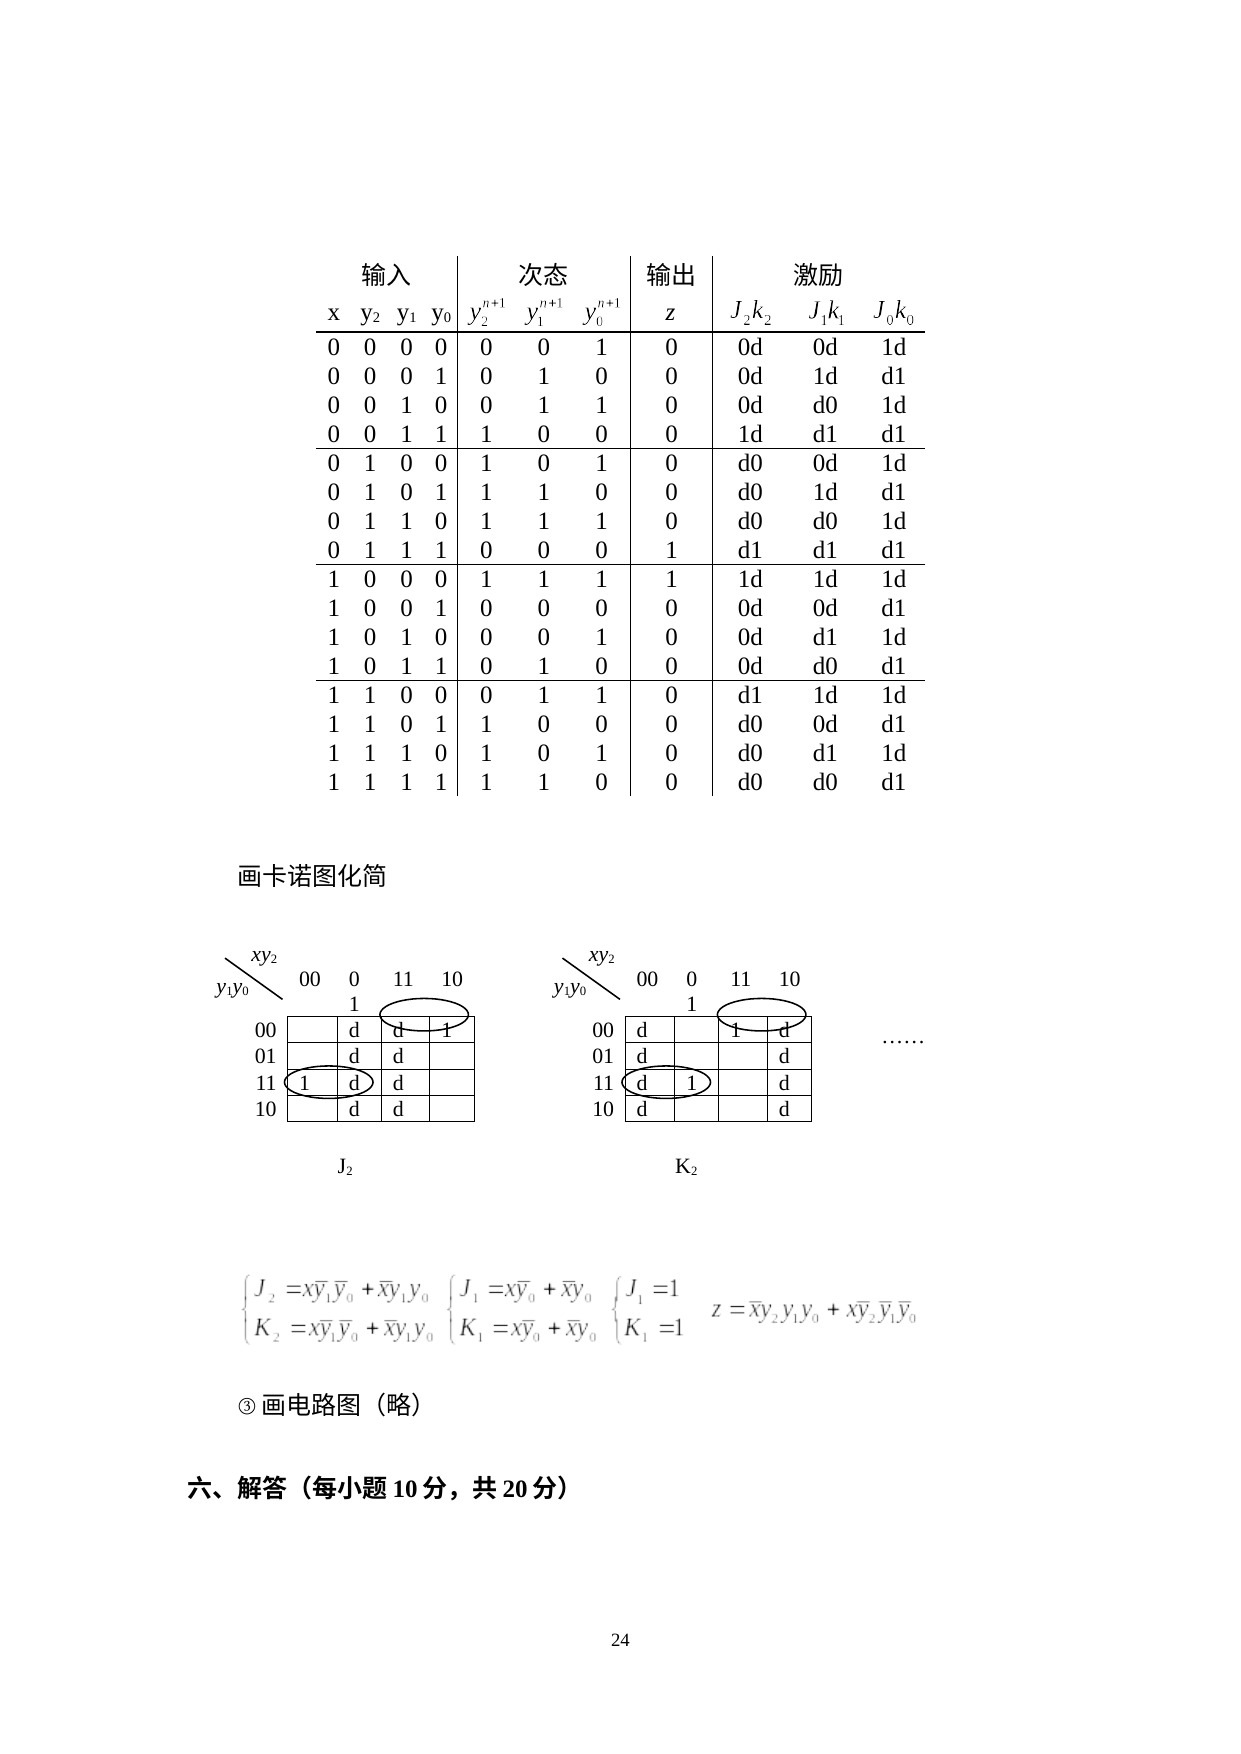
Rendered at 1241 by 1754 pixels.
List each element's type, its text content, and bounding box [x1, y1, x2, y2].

table_cell d1 [863, 767, 924, 796]
table_cell d0 [713, 477, 788, 506]
table_cell d1 [863, 593, 924, 622]
table_cell 0 [458, 681, 515, 709]
table_cell 1 [389, 390, 424, 419]
table_cell [788, 292, 863, 331]
table_cell 0 [316, 506, 352, 535]
table_cell 1d [863, 565, 924, 593]
table_cell d1 [788, 419, 863, 447]
table_cell 1 [573, 738, 630, 767]
table_cell 1 [316, 709, 352, 738]
table_cell 1 [316, 738, 352, 767]
table_cell 0 [352, 565, 388, 593]
table_cell 0 [424, 506, 457, 535]
table_cell 1d [863, 681, 924, 709]
table_cell 1d [788, 565, 863, 593]
table_cell 0 [515, 333, 573, 361]
table_cell 0 [389, 361, 424, 390]
table_cell 0 [389, 593, 424, 622]
table_cell 0 [424, 738, 457, 767]
table_cell 0 [458, 361, 515, 390]
table_cell y2 [352, 292, 388, 331]
table_cell d1 [863, 419, 924, 447]
table_cell 1 [316, 651, 352, 679]
table_cell 1 [573, 622, 630, 651]
table_cell 0 [631, 333, 712, 361]
table_cell 0d [713, 593, 788, 622]
table_header 输入 [316, 256, 457, 292]
table_cell 1d [788, 361, 863, 390]
table_cell 0 [631, 419, 712, 447]
table_cell 0 [316, 390, 352, 419]
table_cell 1 [424, 361, 457, 390]
table_cell 0 [389, 565, 424, 593]
table_cell 1 [424, 593, 457, 622]
table_cell d0 [713, 738, 788, 767]
text 画卡诺图化简 [187, 842, 1053, 907]
table_header 激励 [713, 256, 924, 292]
table_cell 0 [352, 419, 388, 447]
table_cell d1 [713, 535, 788, 563]
table_cell 0 [631, 449, 712, 477]
table_header 次态 [458, 256, 630, 292]
table_cell [515, 292, 573, 331]
table_cell 1d [713, 565, 788, 593]
table_cell d0 [713, 767, 788, 796]
table_cell 1 [424, 419, 457, 447]
table_cell d1 [788, 535, 863, 563]
table_cell 0 [352, 333, 388, 361]
table_cell 1 [458, 738, 515, 767]
table_cell y0 [424, 292, 457, 331]
table_cell 0 [458, 622, 515, 651]
table_cell d1 [863, 477, 924, 506]
table_cell 0 [389, 333, 424, 361]
table_cell 1 [458, 767, 515, 796]
table_cell d0 [713, 709, 788, 738]
table_cell 1 [352, 477, 388, 506]
table_cell 1 [352, 449, 388, 477]
table_cell 0 [389, 681, 424, 709]
text ③画电路图（略） [187, 1371, 1053, 1436]
table_cell d1 [713, 681, 788, 709]
table_cell 0 [631, 681, 712, 709]
table_cell 1 [515, 390, 573, 419]
table_cell 0 [316, 361, 352, 390]
table_cell 0 [631, 506, 712, 535]
table_cell 0 [389, 449, 424, 477]
table_cell 1d [863, 738, 924, 767]
table_cell d1 [863, 709, 924, 738]
table_cell 1 [458, 419, 515, 447]
table_cell 1 [515, 506, 573, 535]
table_cell 0 [389, 477, 424, 506]
table_cell 1 [631, 565, 712, 593]
table_cell 1 [458, 449, 515, 477]
table_cell 1 [424, 535, 457, 563]
table_cell 1 [458, 709, 515, 738]
table_cell d1 [788, 622, 863, 651]
table_cell 0 [573, 535, 630, 563]
table_cell 0 [316, 477, 352, 506]
table_cell 1 [573, 390, 630, 419]
table_cell 1 [352, 506, 388, 535]
table_cell 0 [631, 651, 712, 679]
table_cell 1 [458, 565, 515, 593]
table_cell d0 [788, 506, 863, 535]
table_cell 0 [424, 390, 457, 419]
table_cell 0d [713, 390, 788, 419]
table_cell 1 [389, 535, 424, 563]
table_cell d1 [863, 651, 924, 679]
table_cell 1 [573, 565, 630, 593]
table_cell d0 [788, 390, 863, 419]
table_cell 0 [573, 651, 630, 679]
table_cell 1 [573, 506, 630, 535]
table_cell 0 [352, 622, 388, 651]
table_cell 0d [713, 651, 788, 679]
table_cell 0 [316, 449, 352, 477]
table_cell 0 [573, 419, 630, 447]
table_cell [573, 292, 630, 331]
table_cell 0 [631, 767, 712, 796]
table_cell 0 [458, 593, 515, 622]
table_cell 0 [424, 449, 457, 477]
table_cell 1 [424, 477, 457, 506]
table_cell 0 [424, 565, 457, 593]
table_cell 1d [863, 506, 924, 535]
table_cell d0 [713, 506, 788, 535]
table_cell 0 [515, 449, 573, 477]
table_cell 0 [316, 419, 352, 447]
table_cell 1 [515, 477, 573, 506]
table_cell d1 [788, 738, 863, 767]
table_cell 1 [352, 681, 388, 709]
table_cell 1d [863, 622, 924, 651]
table_cell 0 [515, 738, 573, 767]
table_cell 0 [573, 709, 630, 738]
table_cell 0 [458, 535, 515, 563]
table_cell 1 [458, 477, 515, 506]
table_cell 0 [631, 738, 712, 767]
table_cell 1 [424, 767, 457, 796]
table_cell 1d [713, 419, 788, 447]
table_cell 1 [515, 361, 573, 390]
table_cell 0 [631, 477, 712, 506]
table_cell 1 [352, 738, 388, 767]
table_cell 1 [458, 506, 515, 535]
table_cell 0 [458, 390, 515, 419]
table_cell 0 [458, 333, 515, 361]
table_cell 1 [424, 709, 457, 738]
table_cell 0 [631, 622, 712, 651]
table_cell 0 [515, 535, 573, 563]
table_cell 0 [352, 651, 388, 679]
table_cell 0d [713, 361, 788, 390]
table_cell 0 [573, 593, 630, 622]
table_cell 0d [713, 622, 788, 651]
table_cell x [316, 292, 352, 331]
table_cell 0 [424, 333, 457, 361]
table_cell z [631, 292, 712, 331]
table_cell 1 [573, 449, 630, 477]
table_cell 0d [788, 449, 863, 477]
table_cell 1d [863, 449, 924, 477]
table_cell 1 [316, 593, 352, 622]
table_cell d1 [863, 535, 924, 563]
table_cell 1 [424, 651, 457, 679]
table_cell 1 [389, 767, 424, 796]
table_cell 1 [389, 622, 424, 651]
table_cell 0 [389, 709, 424, 738]
table_cell 1d [863, 390, 924, 419]
table_cell y1 [389, 292, 424, 331]
table_cell 0 [515, 419, 573, 447]
table_cell 0d [788, 593, 863, 622]
table_cell 0d [788, 709, 863, 738]
table_cell 0 [424, 622, 457, 651]
table_cell 0 [458, 651, 515, 679]
table_cell [713, 292, 788, 331]
table_cell 1 [389, 506, 424, 535]
table_cell 1 [515, 681, 573, 709]
table_cell 0 [631, 593, 712, 622]
table_cell 0d [713, 333, 788, 361]
table_cell 0 [515, 709, 573, 738]
table_cell d1 [863, 361, 924, 390]
table_cell 0 [424, 681, 457, 709]
table_cell 0 [316, 333, 352, 361]
table_cell 1 [352, 535, 388, 563]
table_cell 1 [389, 651, 424, 679]
table_cell 0 [573, 477, 630, 506]
table_cell 1 [515, 565, 573, 593]
table_cell 1 [515, 767, 573, 796]
table_cell 1 [573, 681, 630, 709]
table_cell 0 [631, 709, 712, 738]
table_cell 1 [316, 681, 352, 709]
text 六、解答（每小题10分，共20分） [187, 1454, 1053, 1519]
table_cell d0 [788, 651, 863, 679]
table_cell 1 [352, 767, 388, 796]
table_cell 0 [573, 361, 630, 390]
table_cell 0 [352, 593, 388, 622]
table_cell 1 [316, 565, 352, 593]
table_cell 1d [788, 477, 863, 506]
table_cell 0 [316, 535, 352, 563]
table_cell d0 [788, 767, 863, 796]
table_cell 0 [515, 593, 573, 622]
table_cell 0 [352, 390, 388, 419]
table_cell 1 [389, 419, 424, 447]
table_cell [458, 292, 515, 331]
table_header 输出 [631, 256, 712, 292]
table_cell 1d [788, 681, 863, 709]
table_cell 1 [573, 333, 630, 361]
table_cell 0d [788, 333, 863, 361]
table_cell 1d [863, 333, 924, 361]
table_cell [863, 292, 924, 331]
table_cell 1 [352, 709, 388, 738]
table_cell 1 [515, 651, 573, 679]
table_cell 0 [631, 361, 712, 390]
table_cell 1 [316, 767, 352, 796]
table_cell 0 [573, 767, 630, 796]
table_cell d0 [713, 449, 788, 477]
table_cell 0 [515, 622, 573, 651]
table_cell 0 [631, 390, 712, 419]
table_cell 0 [352, 361, 388, 390]
table_cell 1 [316, 622, 352, 651]
table_cell 1 [631, 535, 712, 563]
table_cell 1 [389, 738, 424, 767]
